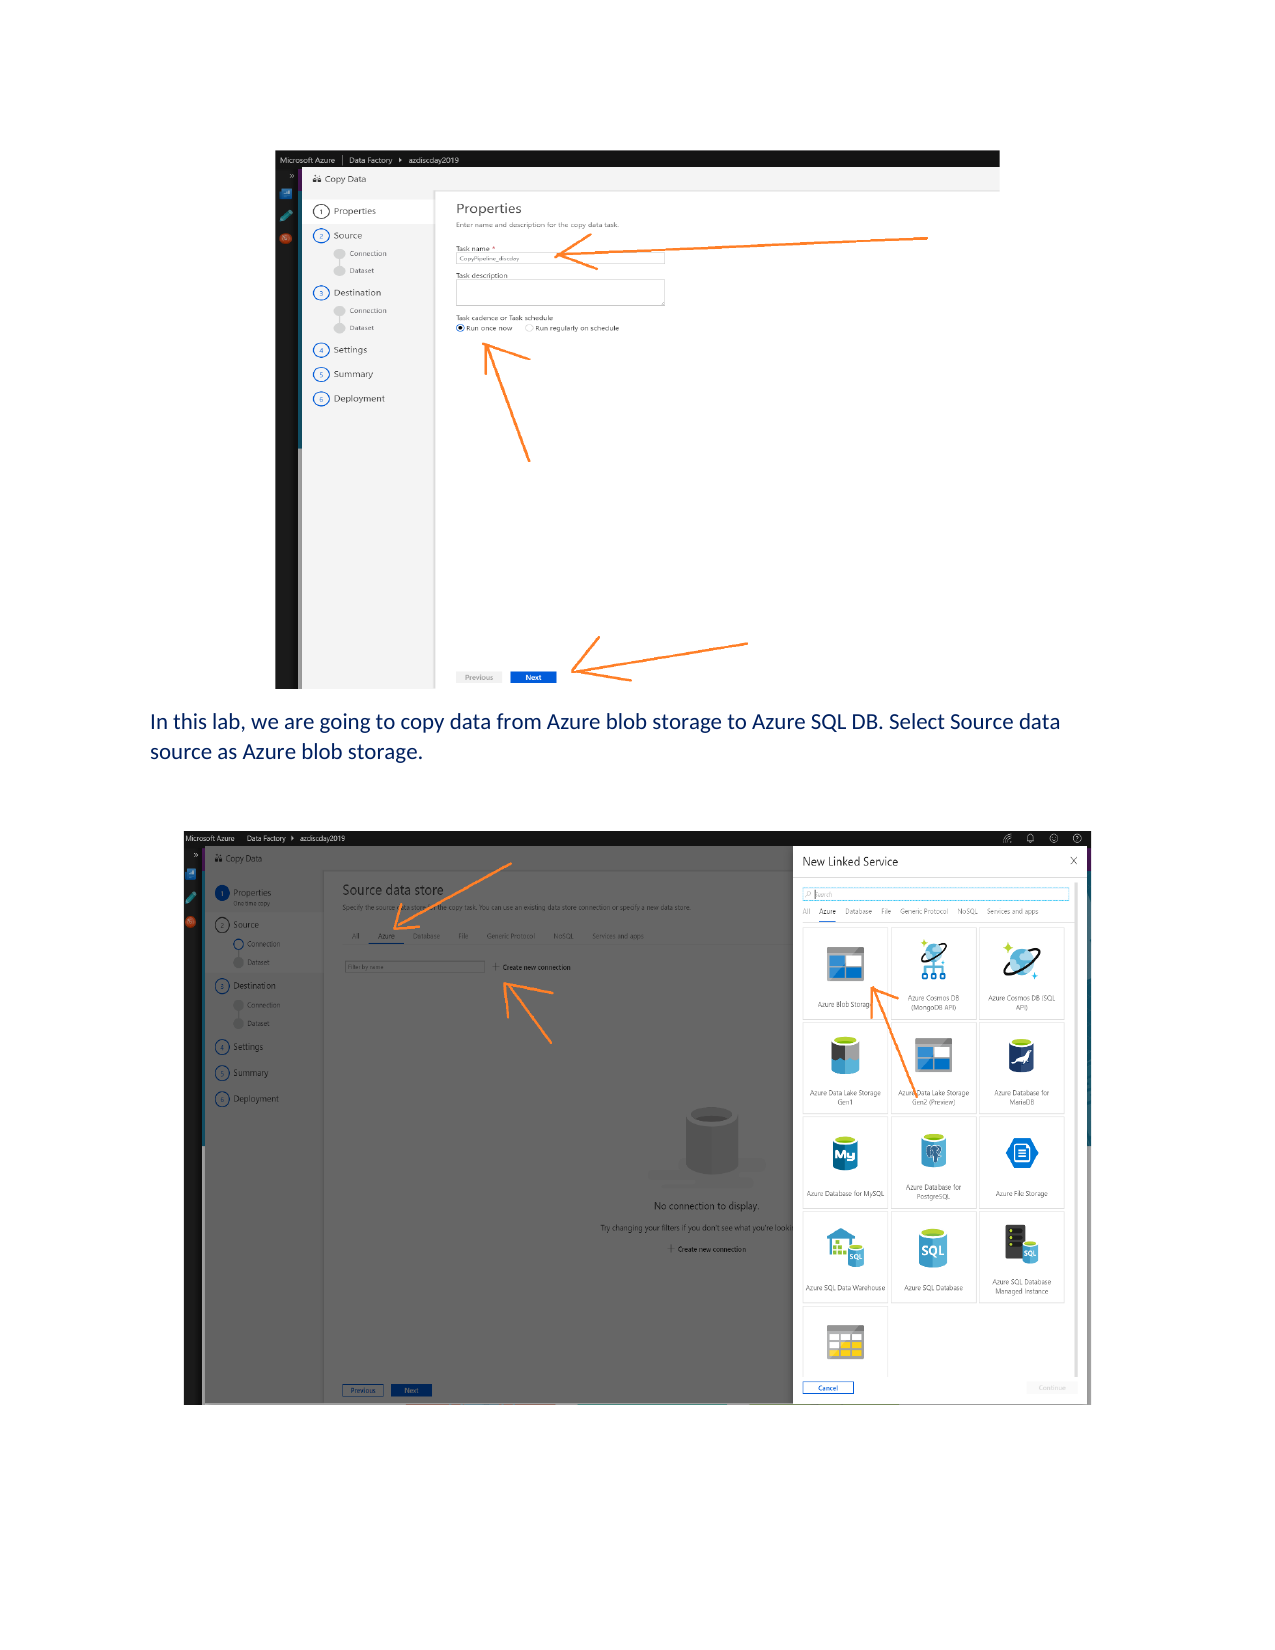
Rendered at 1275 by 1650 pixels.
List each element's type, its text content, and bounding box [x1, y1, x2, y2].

picture [183, 831, 1092, 1405]
text In this lab, we are going to copy data from Azure blob storage to Azure SQL DB. Select Source data source as Azure blob storage. [150, 707, 1125, 765]
picture [275, 150, 1000, 689]
